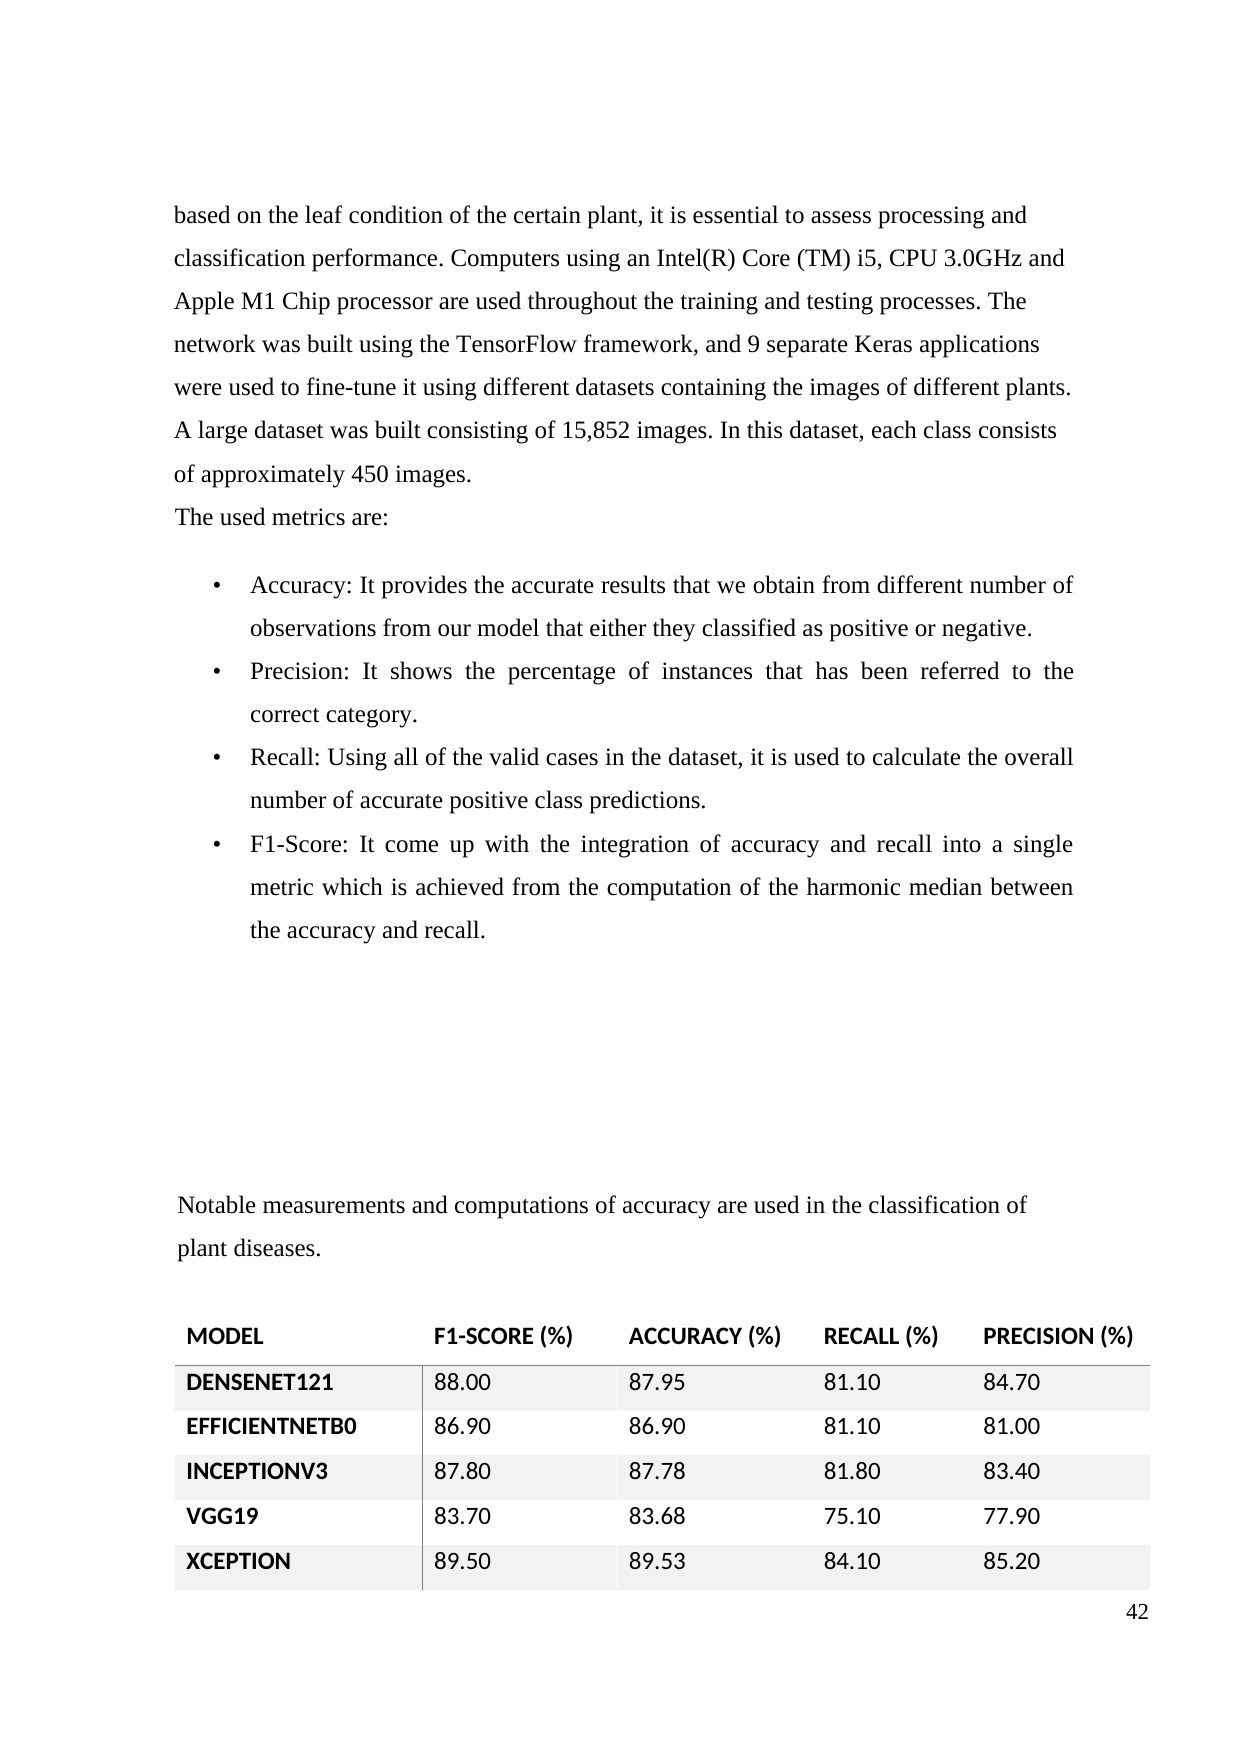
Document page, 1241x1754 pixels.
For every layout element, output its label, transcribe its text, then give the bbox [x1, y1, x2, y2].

list Accuracy: It provides the accurate results that we obtain from different number of observations from our model that either they classified as positive or negative. [212, 570, 1075, 642]
table_cell 83.68 [618, 1500, 812, 1545]
table_cell EfficientNetB0 [175, 1411, 422, 1455]
list F1-Score: It come up with the integration of accuracy and recall into a single metric which is achieved from the computation of the harmonic median between the accuracy and recall. [212, 829, 1075, 944]
table_header Model [175, 1320, 423, 1365]
table_cell 81.10 [812, 1411, 972, 1455]
table_header F1-score (%) [423, 1320, 617, 1365]
table_cell 88.00 [423, 1366, 617, 1411]
table_cell 83.70 [423, 1500, 617, 1545]
table_cell 77.90 [972, 1500, 1150, 1545]
table_cell 87.78 [618, 1455, 812, 1500]
table_cell 84.70 [972, 1366, 1150, 1411]
table_header Precision (%) [972, 1320, 1150, 1365]
table_cell 83.40 [972, 1455, 1150, 1500]
table_header Recall (%) [812, 1320, 972, 1365]
table_cell 81.00 [972, 1411, 1150, 1455]
table_cell 89.50 [423, 1545, 617, 1590]
table_cell 81.10 [812, 1366, 972, 1411]
list Precision: It shows the percentage of instances that has been referred to the correct category. [212, 656, 1075, 728]
table_cell Xception [175, 1545, 422, 1590]
table_cell 84.10 [812, 1545, 972, 1590]
table_cell 75.10 [812, 1500, 972, 1545]
table_cell 87.80 [423, 1455, 617, 1500]
table_cell 86.90 [423, 1411, 617, 1455]
table_cell InceptionV3 [175, 1455, 422, 1500]
text Notable measurements and computations of accuracy are used in the classification of plant diseases. [177, 1190, 1075, 1262]
table_cell 85.20 [972, 1545, 1150, 1590]
table_cell DenseNet121 [175, 1366, 422, 1411]
table_cell VGG19 [175, 1500, 422, 1545]
table_cell 86.90 [618, 1411, 812, 1455]
table_cell 87.95 [618, 1366, 812, 1411]
table_cell 81.80 [812, 1455, 972, 1500]
text The used metrics are: [174, 502, 1075, 531]
table_header Accuracy (%) [618, 1320, 812, 1365]
list Recall: Using all of the valid cases in the dataset, it is used to calculate the overall number of accurate positive class predictions. [212, 742, 1075, 814]
table_cell 89.53 [618, 1545, 812, 1590]
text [173, 200, 1075, 487]
